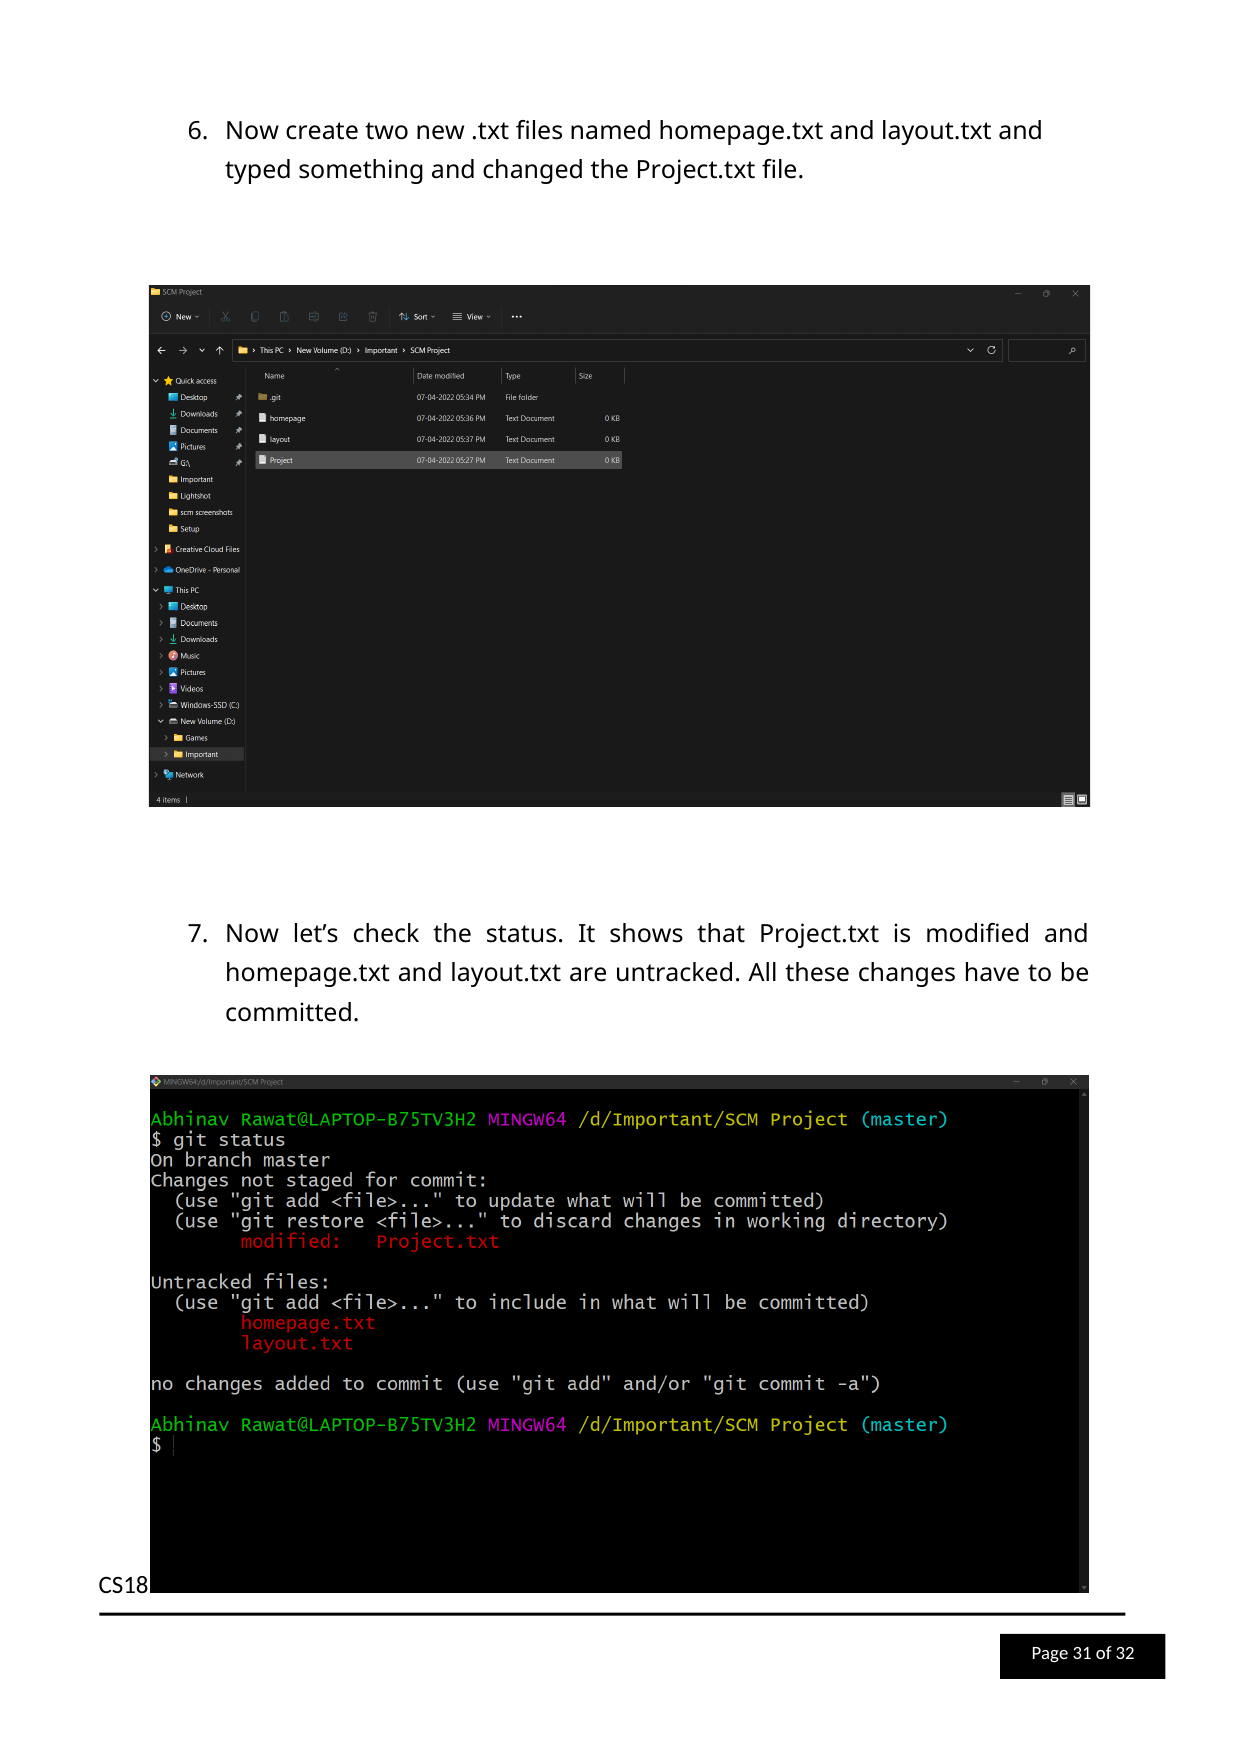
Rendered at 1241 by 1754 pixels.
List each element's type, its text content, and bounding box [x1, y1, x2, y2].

list Now create two new .txt files named homepage.txt and layout.txt and typed something and changed the Project.txt file. [187, 113, 1090, 186]
picture [148, 285, 1091, 807]
picture [150, 1075, 1089, 1593]
list Now let’s check the status. It shows that Project.txt is modified and homepage.txt and layout.txt are untracked. All these changes have to be committed. [187, 916, 1090, 1028]
